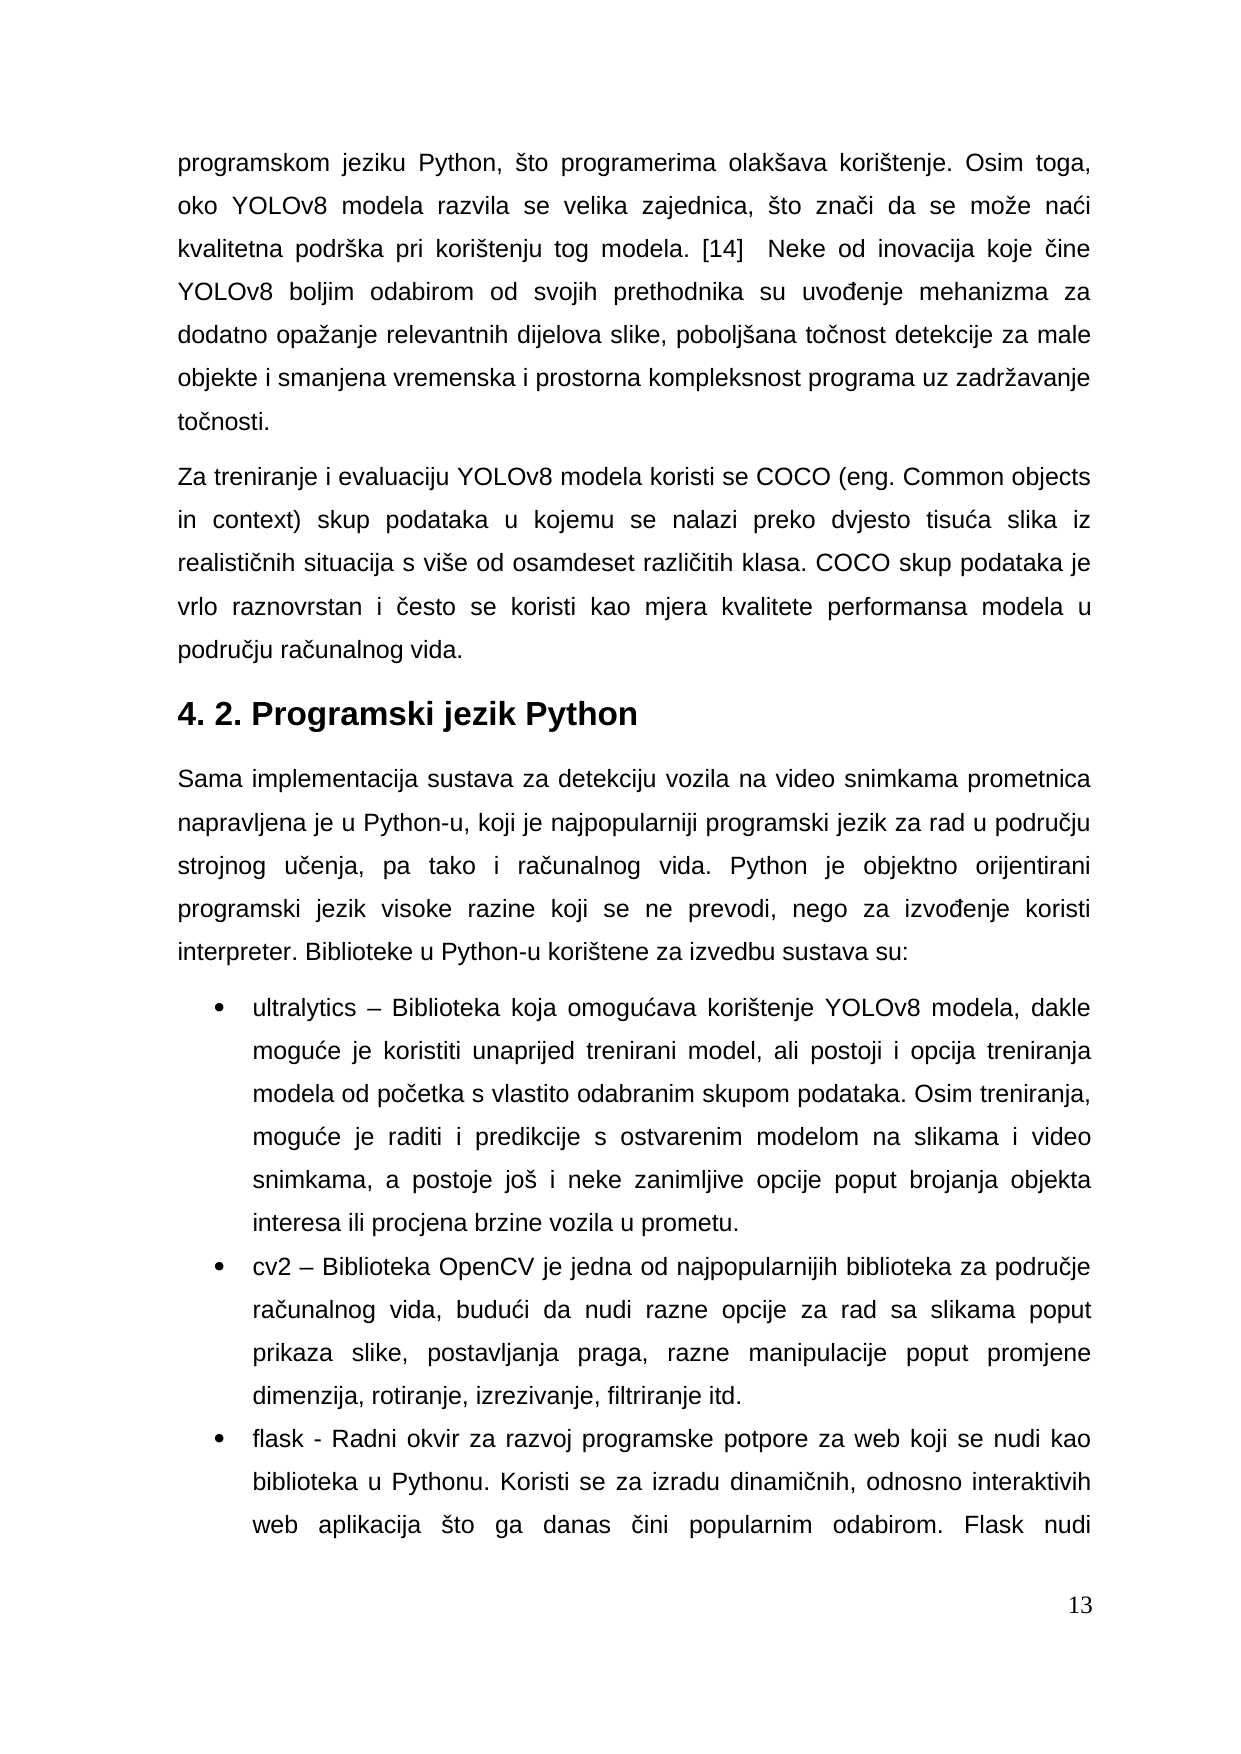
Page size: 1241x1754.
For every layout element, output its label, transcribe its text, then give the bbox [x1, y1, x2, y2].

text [177, 148, 1092, 435]
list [215, 1424, 1092, 1539]
list ultralytics – Biblioteka koja omogućava korištenje YOLOv8 modela, dakle moguće je koristiti unaprijed trenirani model, ali postoji i opcija treniranja modela od početka s vlastito odabranim skupom podataka. Osim treniranja, moguće je raditi i predikcije s ostvarenim modelom na slikama i video snimkama, a postoje još i neke zanimljive opcije poput brojanja objekta interesa ili procjena brzine vozila u prometu. [215, 993, 1092, 1237]
text Za treniranje i evaluaciju YOLOv8 modela koristi se COCO (eng. Common objects in context) skup podataka u kojemu se nalazi preko dvjesto tisuća slika iz realističnih situacija s više od osamdeset različitih klasa. COCO skup podataka je vrlo raznovrstan i često se koristi kao mjera kvalitete performansa modela u području računalnog vida. [177, 462, 1092, 663]
text Sama implementacija sustava za detekciju vozila na video snimkama prometnica napravljena je u Python-u, koji je najpopularniji programski jezik za rad u području strojnog učenja, pa tako i računalnog vida. Python je objektno orijentirani programski jezik visoke razine koji se ne prevodi, nego za izvođenje koristi interpreter. Biblioteke u Python-u korištene za izvedbu sustava su: [177, 764, 1092, 966]
subtitle 4. 2. Programski jezik Python [177, 694, 1092, 733]
list cv2 – Biblioteka OpenCV je jedna od najpopularnijih biblioteka za područje računalnog vida, budući da nudi razne opcije za rad sa slikama poput prikaza slike, postavljanja praga, razne manipulacije poput promjene dimenzija, rotiranje, izrezivanje, filtriranje itd. [215, 1251, 1092, 1410]
